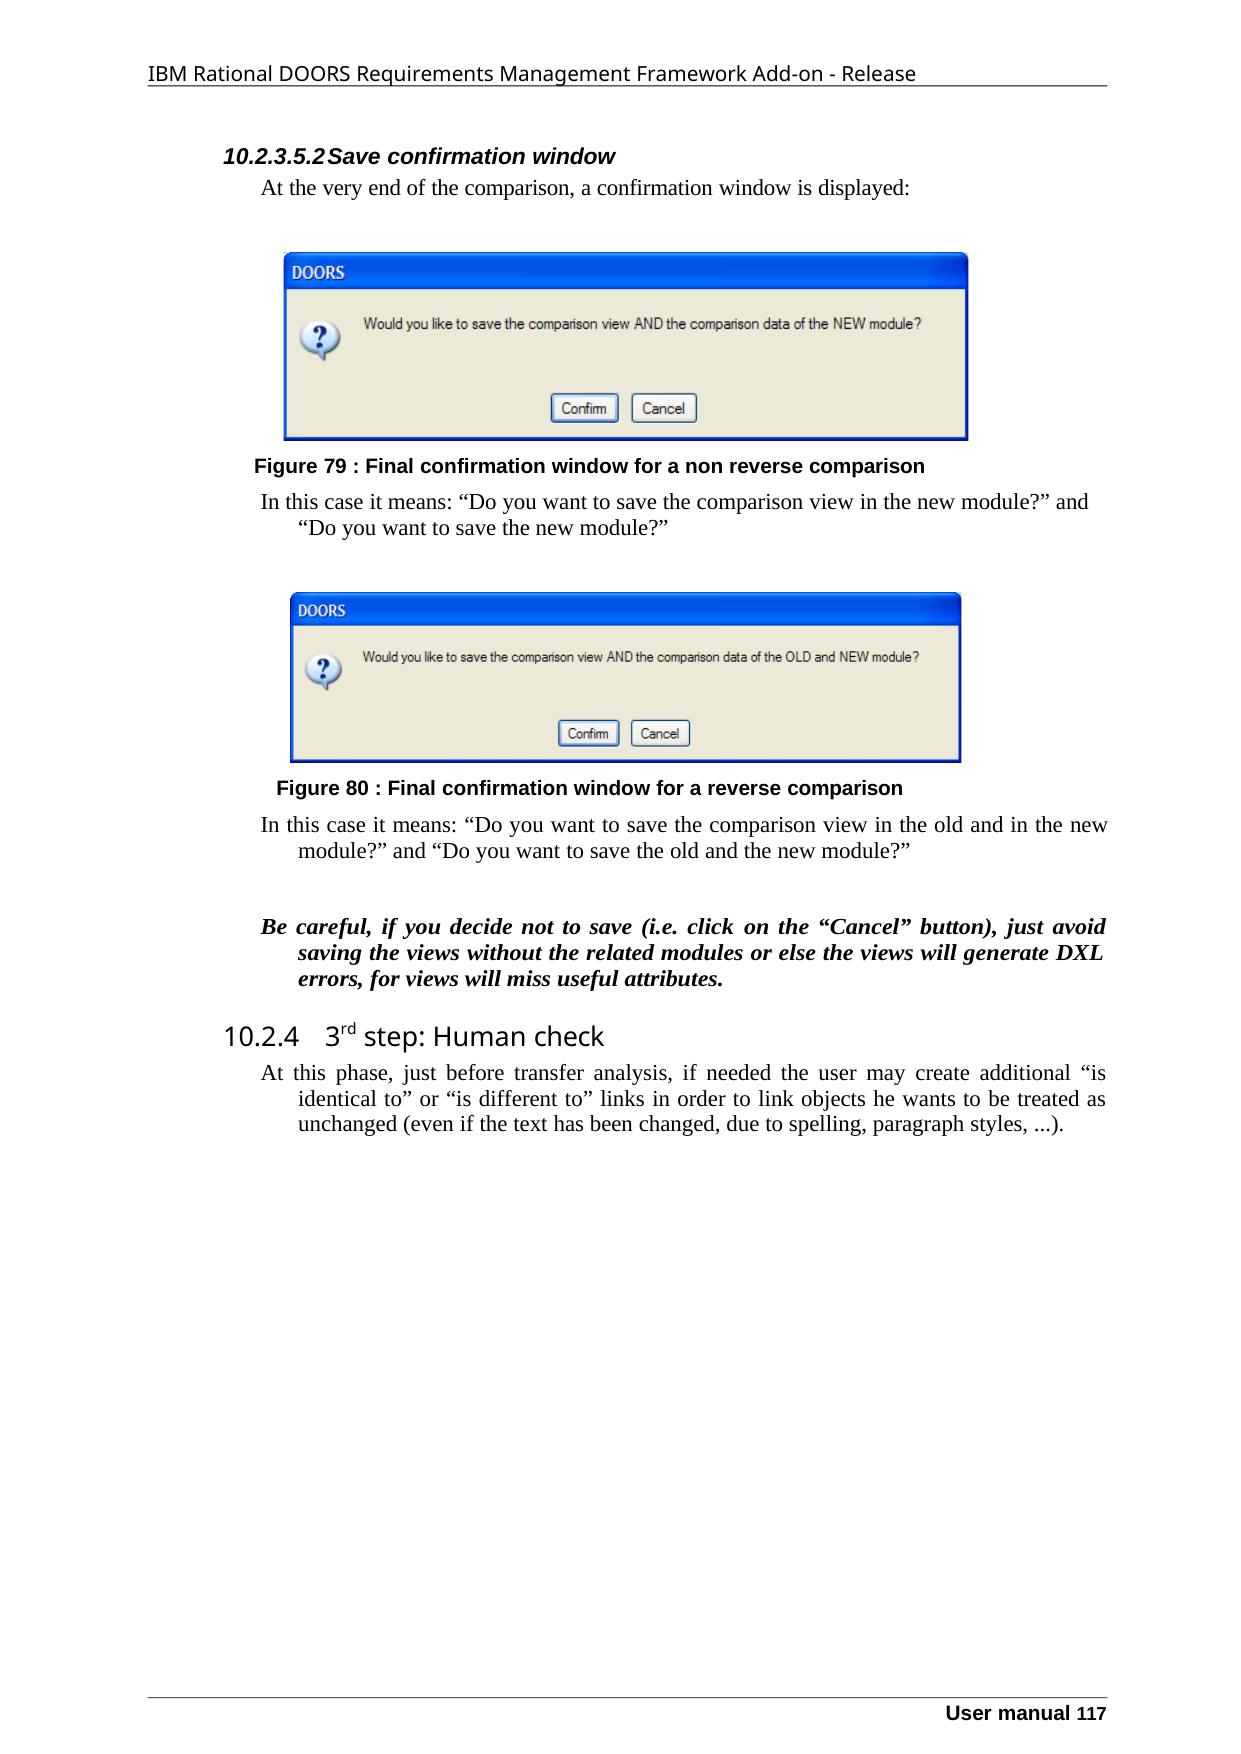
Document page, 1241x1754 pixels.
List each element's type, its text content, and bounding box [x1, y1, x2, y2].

subtitle 3rd step: Human check [223, 1017, 1240, 1054]
text At this phase, just before transfer analysis, if needed the user may create additional “is identical to” or “is different to” links in order to link objects he wants to be treated as unchanged (even if the text has been changed, due to spelling, paragraph styles, ...). [260, 1059, 1108, 1137]
text Figure 79 : Final confirmation window for a non reverse comparison [254, 263, 1240, 478]
picture [283, 252, 969, 263]
picture [290, 592, 962, 604]
text In this case it means: “Do you want to save the comparison view in the new module?” and “Do you want to save the new module?” [260, 489, 1107, 541]
text At the very end of the comparison, a confirmation window is displayed: [260, 174, 1240, 200]
list Save confirmation window [223, 143, 1240, 169]
text Be careful, if you decide not to save (i.e. click on the “Cancel” button), just avoid saving the views without the related modules or else the views will generate DXL errors, for views will miss useful attributes. [260, 914, 1106, 991]
text In this case it means: “Do you want to save the comparison view in the old and in the new module?” and “Do you want to save the old and the new module?” [260, 811, 1108, 863]
text Figure 80 : Final confirmation window for a reverse comparison [276, 604, 1240, 800]
